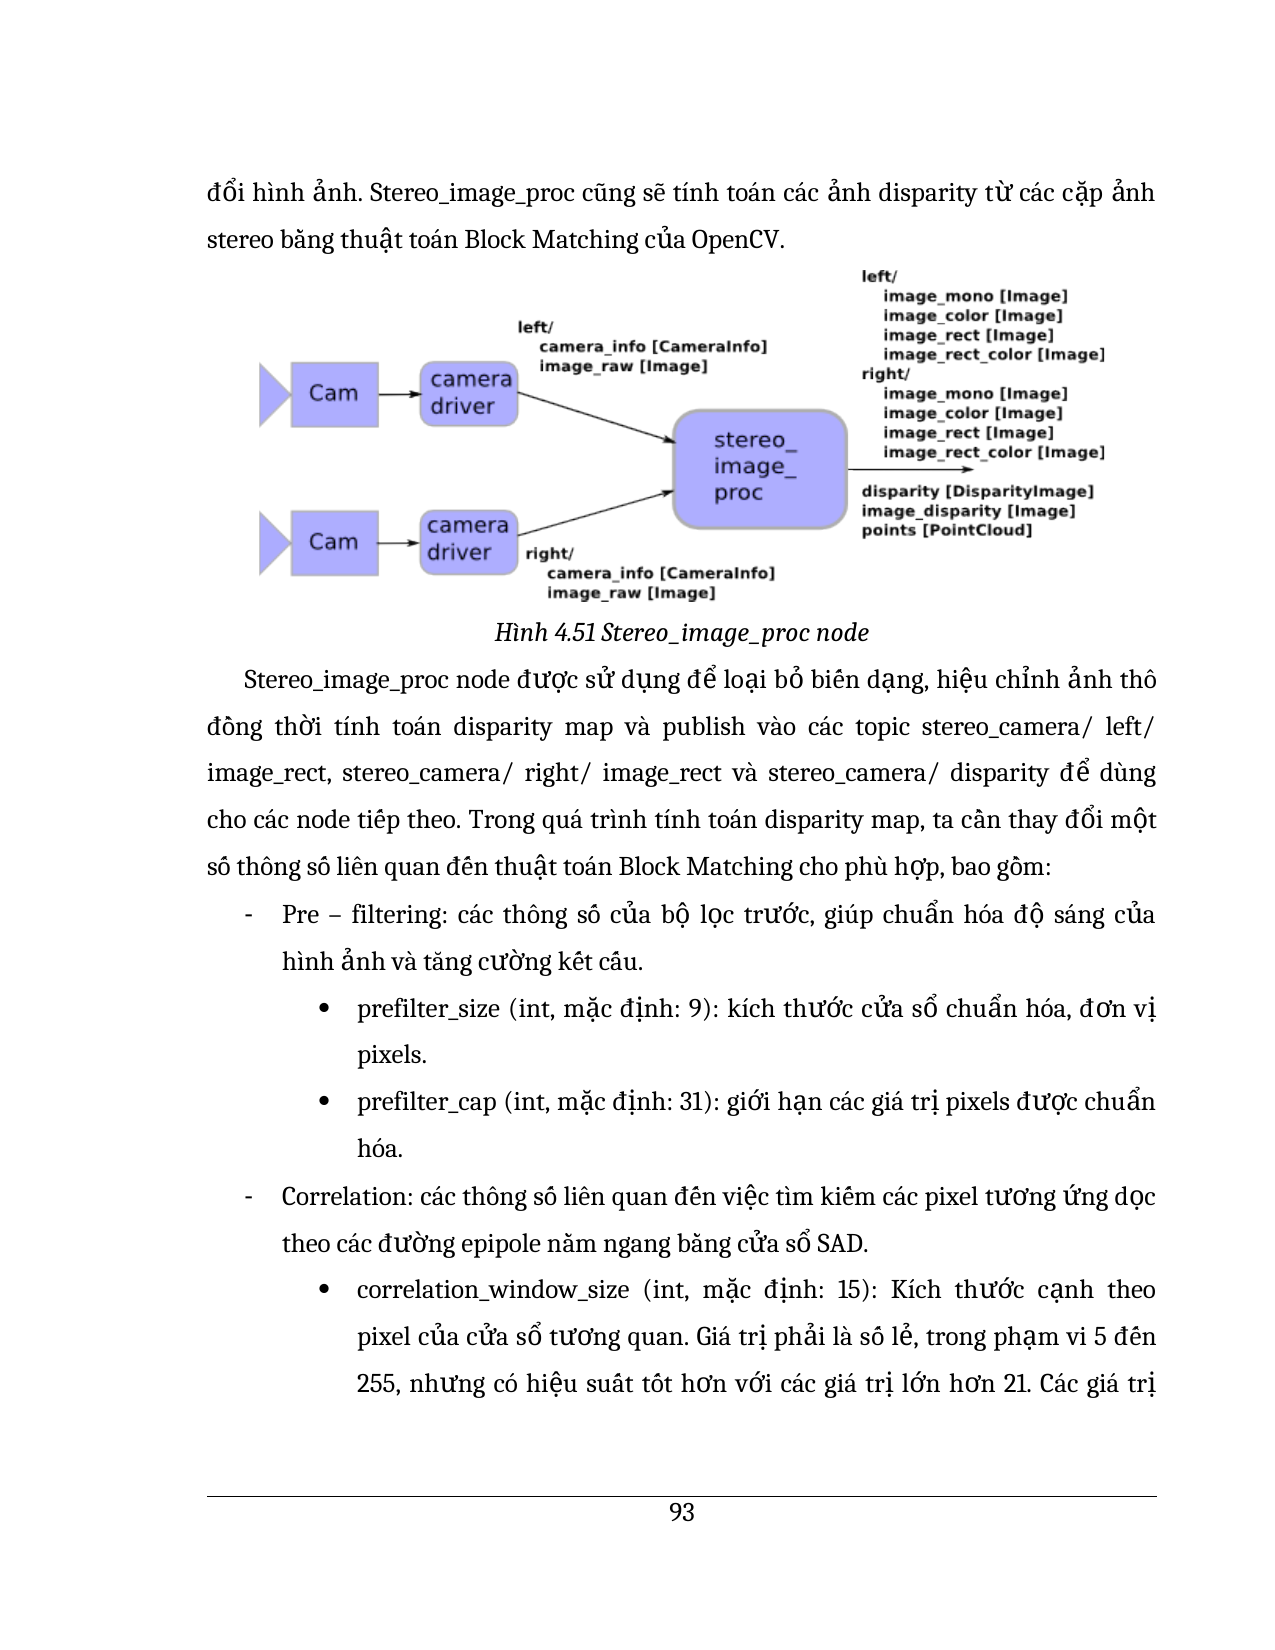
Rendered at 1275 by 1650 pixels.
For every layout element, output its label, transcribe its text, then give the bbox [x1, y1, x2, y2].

list prefilter_cap (int, mặc định: 31): giới hạn các giá trị pixels được chuẩn hóa. [319, 1086, 1157, 1164]
list prefilter_size (int, mặc định: 9): kích thước cửa sổ chuẩn hóa, đơn vị pixels. [319, 993, 1157, 1070]
list Correlation: các thông số liên quan đến việc tìm kiếm các pixel tương ứng dọc theo các đường epipole nằm ngang bằng cửa sổ SAD. [244, 1179, 1157, 1259]
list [319, 1274, 1157, 1399]
picture [259, 270, 1105, 602]
text Stereo_image_proc node được sử dụng để loại bỏ biến dạng, hiệu chỉnh ảnh thô đồng thời tính toán disparity map và publish vào các topic stereo_camera/ left/ image_rect, stereo_camera/ right/ image_rect và stereo_camera/ disparity để dùng cho các node tiếp theo. Trong quá trình tính toán disparity map, ta cần thay đổi một số thông số liên quan đến thuật toán Block Matching cho phù hợp, bao gồm: [207, 664, 1157, 882]
list Pre – filtering: các thông số của bộ lọc trước, giúp chuẩn hóa độ sáng của hình ảnh và tăng cường kết cấu. [244, 897, 1157, 977]
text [207, 177, 1157, 255]
